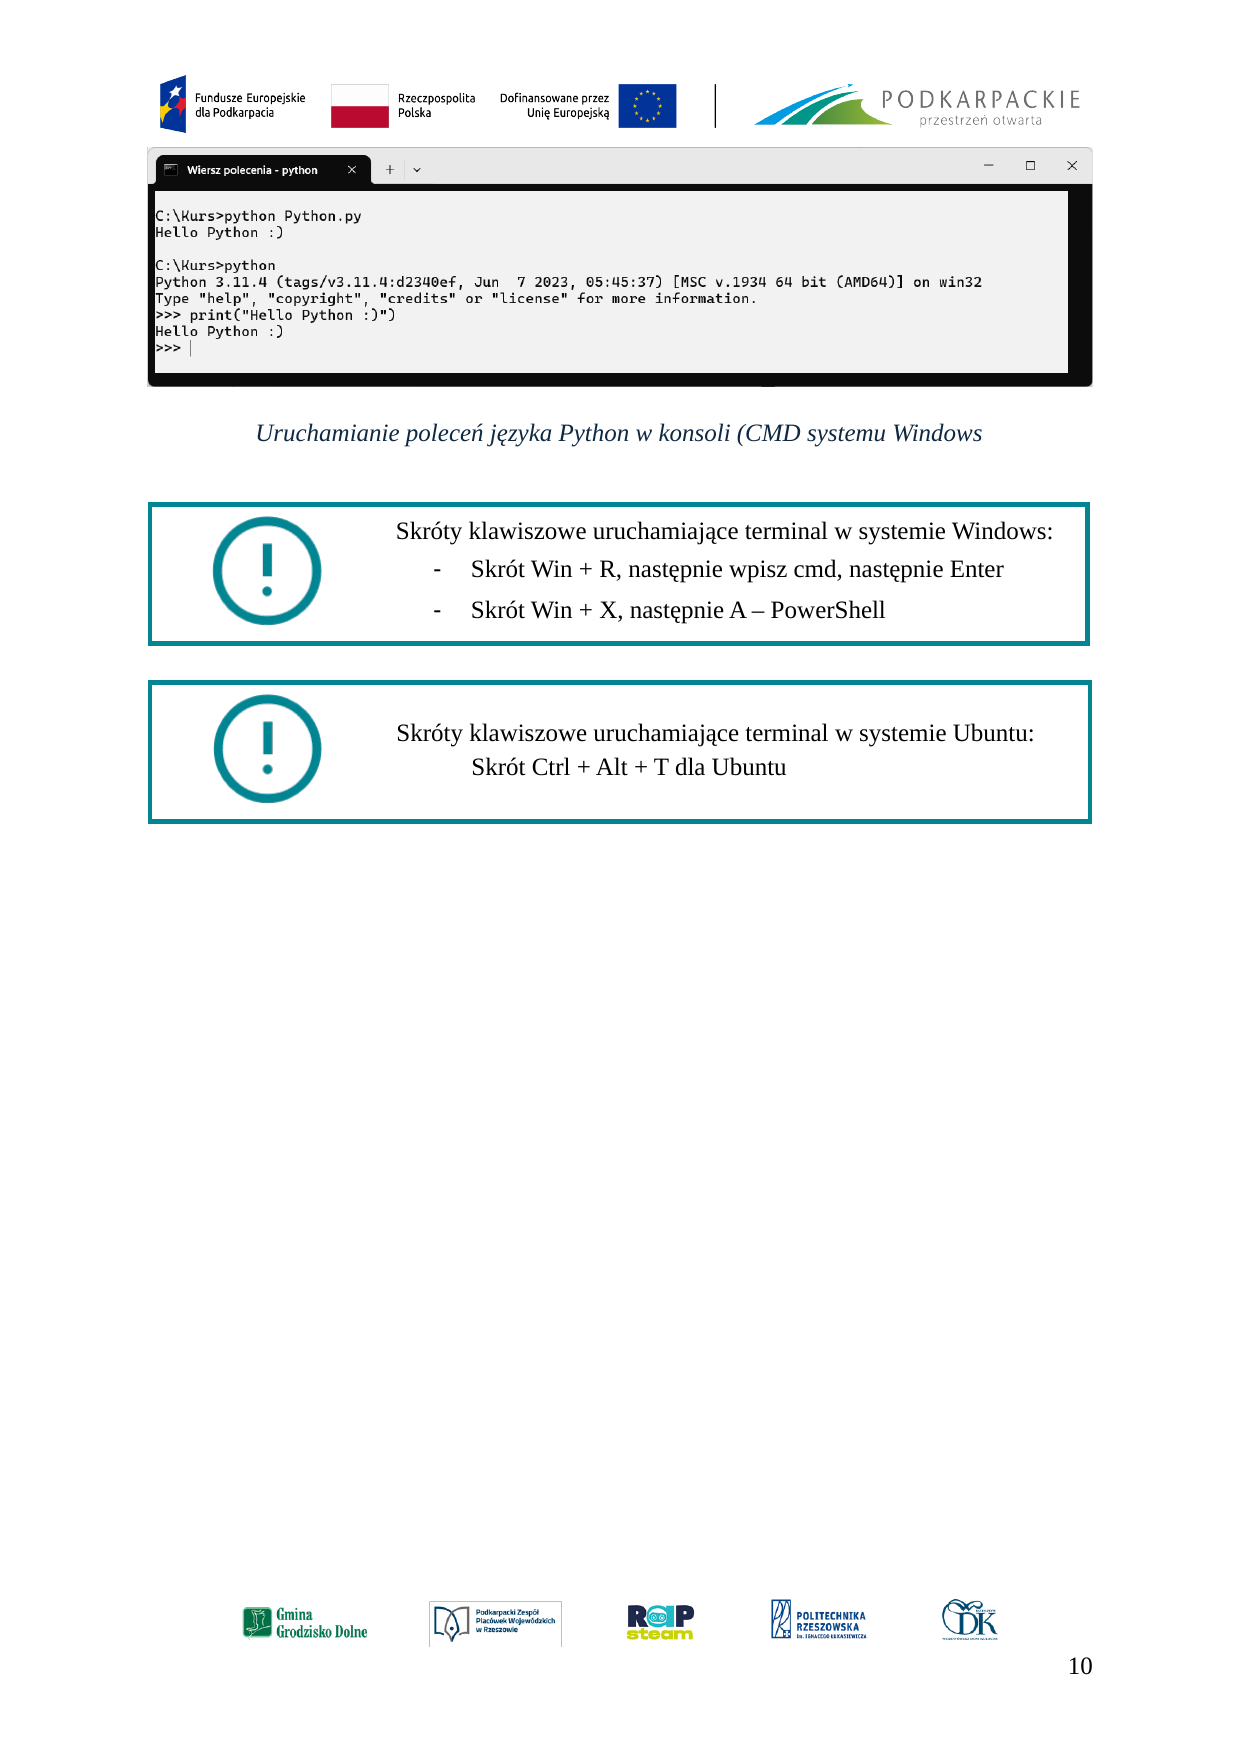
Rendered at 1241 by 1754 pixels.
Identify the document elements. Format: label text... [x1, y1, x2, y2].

text Uruchamianie poleceń języka Python w konsoli (CMD systemu Windows [148, 418, 1092, 447]
table_header Skróty klawiszowe uruchamiające terminal w systemie Windows: Skrót Win + R, następnie wpisz cmd, następnie Enter Skrót Win + X, następnie A – PowerShell [384, 507, 1085, 641]
picture [203, 685, 332, 814]
table_header Skróty klawiszowe uruchamiające terminal w systemie Ubuntu: Skrót Ctrl + Alt + T dla Ubuntu [385, 685, 1088, 819]
picture [202, 506, 332, 636]
picture [147, 60, 1093, 387]
table_header [152, 685, 385, 819]
picture [242, 1585, 998, 1652]
table_header [152, 507, 384, 641]
